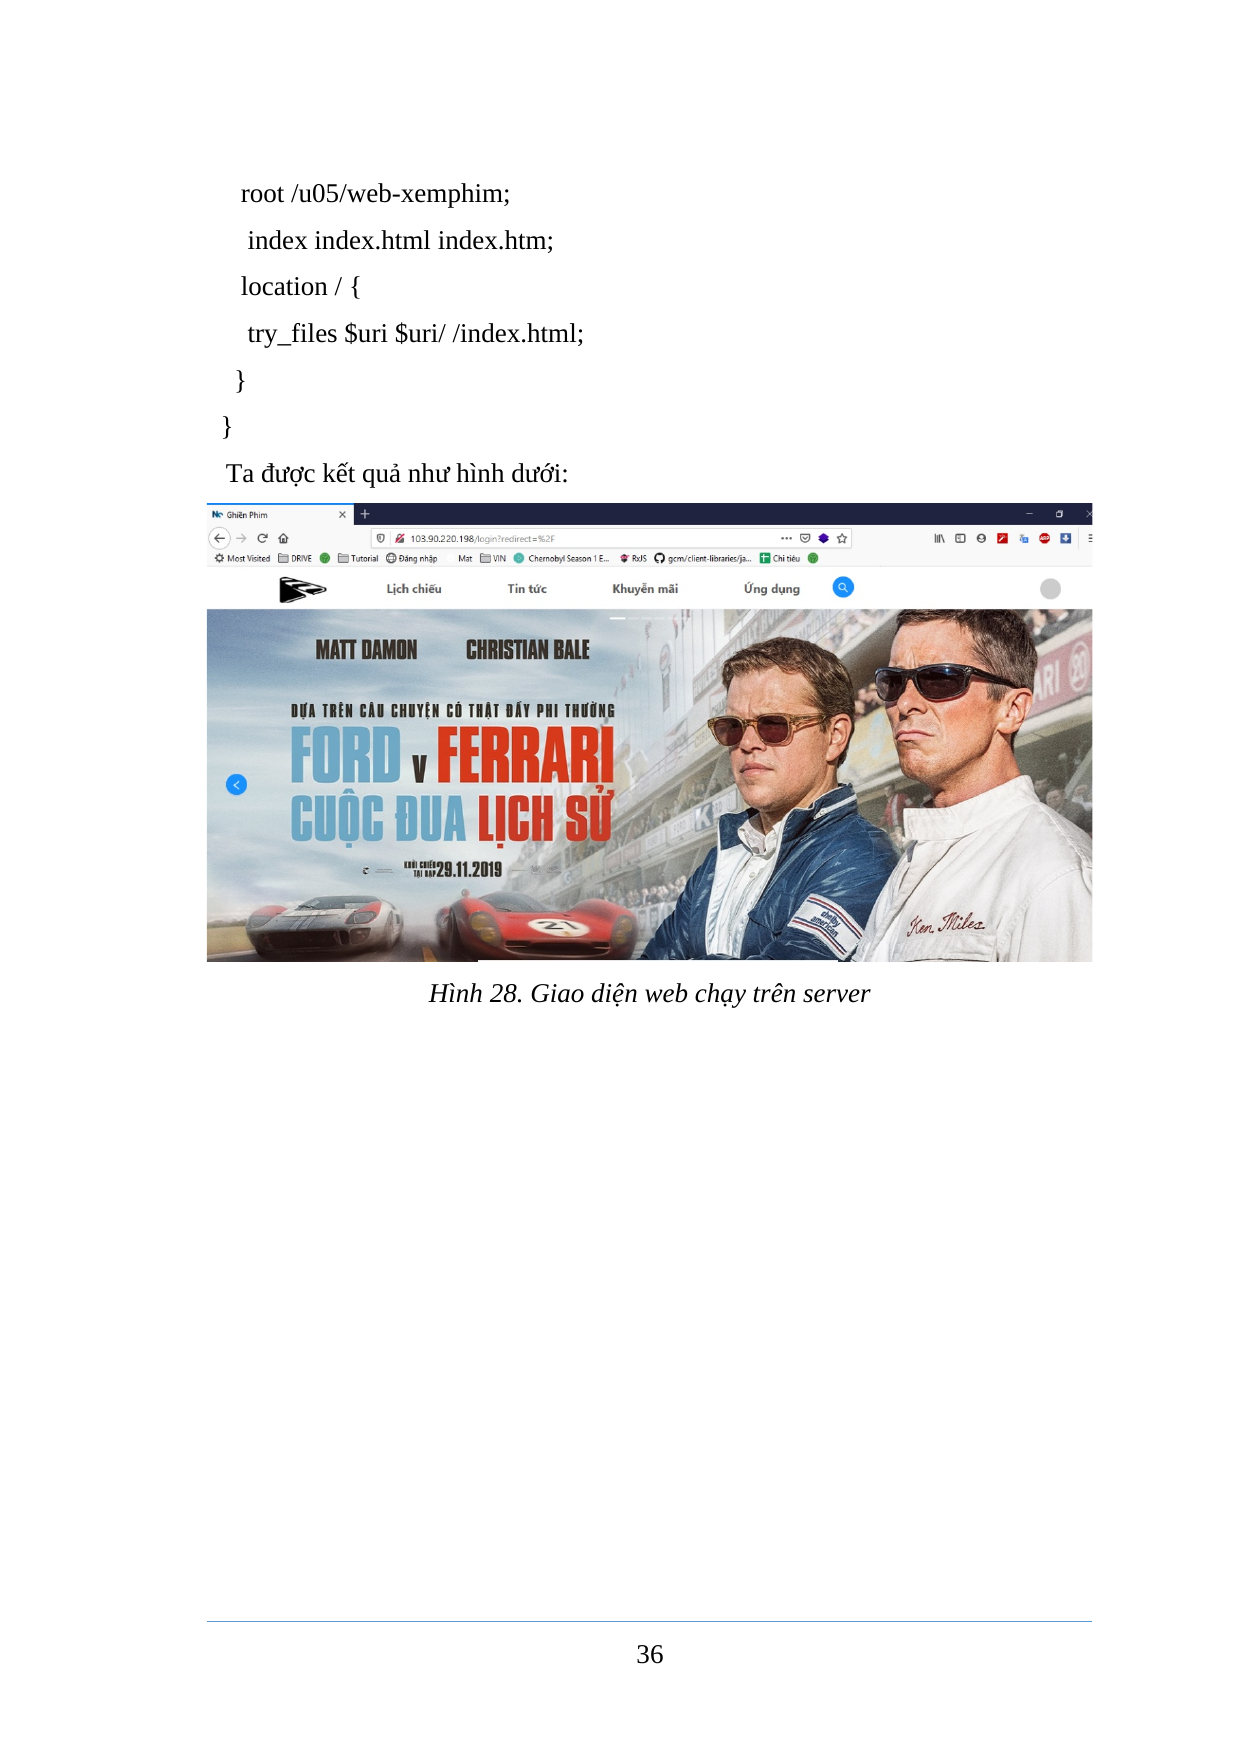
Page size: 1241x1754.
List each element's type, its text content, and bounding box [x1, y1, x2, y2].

text Ta được kết quả như hình dưới: [207, 457, 1092, 488]
text root /u05/web-xemphim; [207, 177, 1092, 208]
text index index.html index.htm; [207, 224, 1092, 255]
picture [206, 503, 1093, 962]
text } [207, 411, 1092, 442]
text location / { [207, 271, 1092, 302]
text } [207, 364, 1092, 395]
text try_files $uri $uri/ /index.html; [207, 317, 1092, 348]
